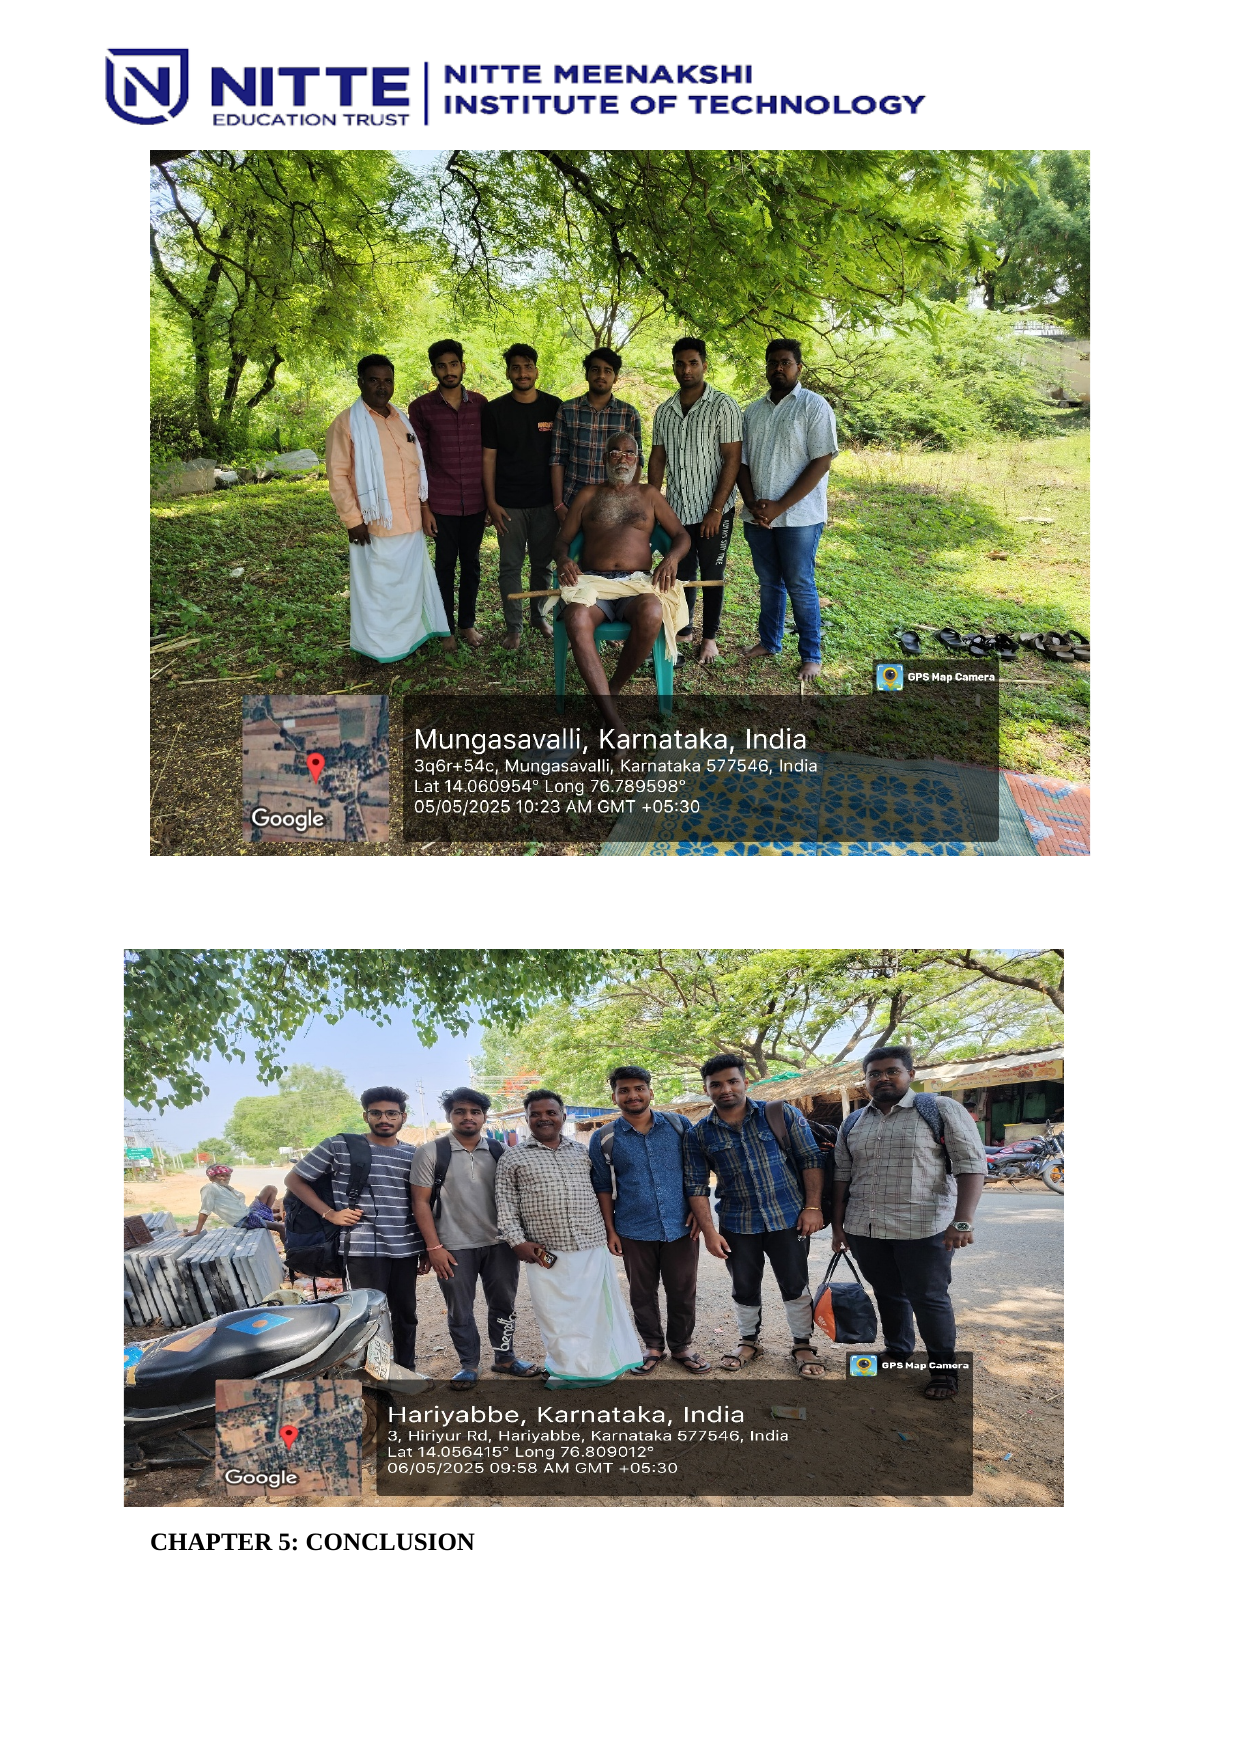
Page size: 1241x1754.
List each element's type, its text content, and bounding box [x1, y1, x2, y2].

picture [150, 150, 1091, 856]
picture [90, 37, 941, 149]
picture [123, 949, 1064, 1507]
text CHAPTER 5: CONCLUSION [150, 1076, 1090, 1556]
